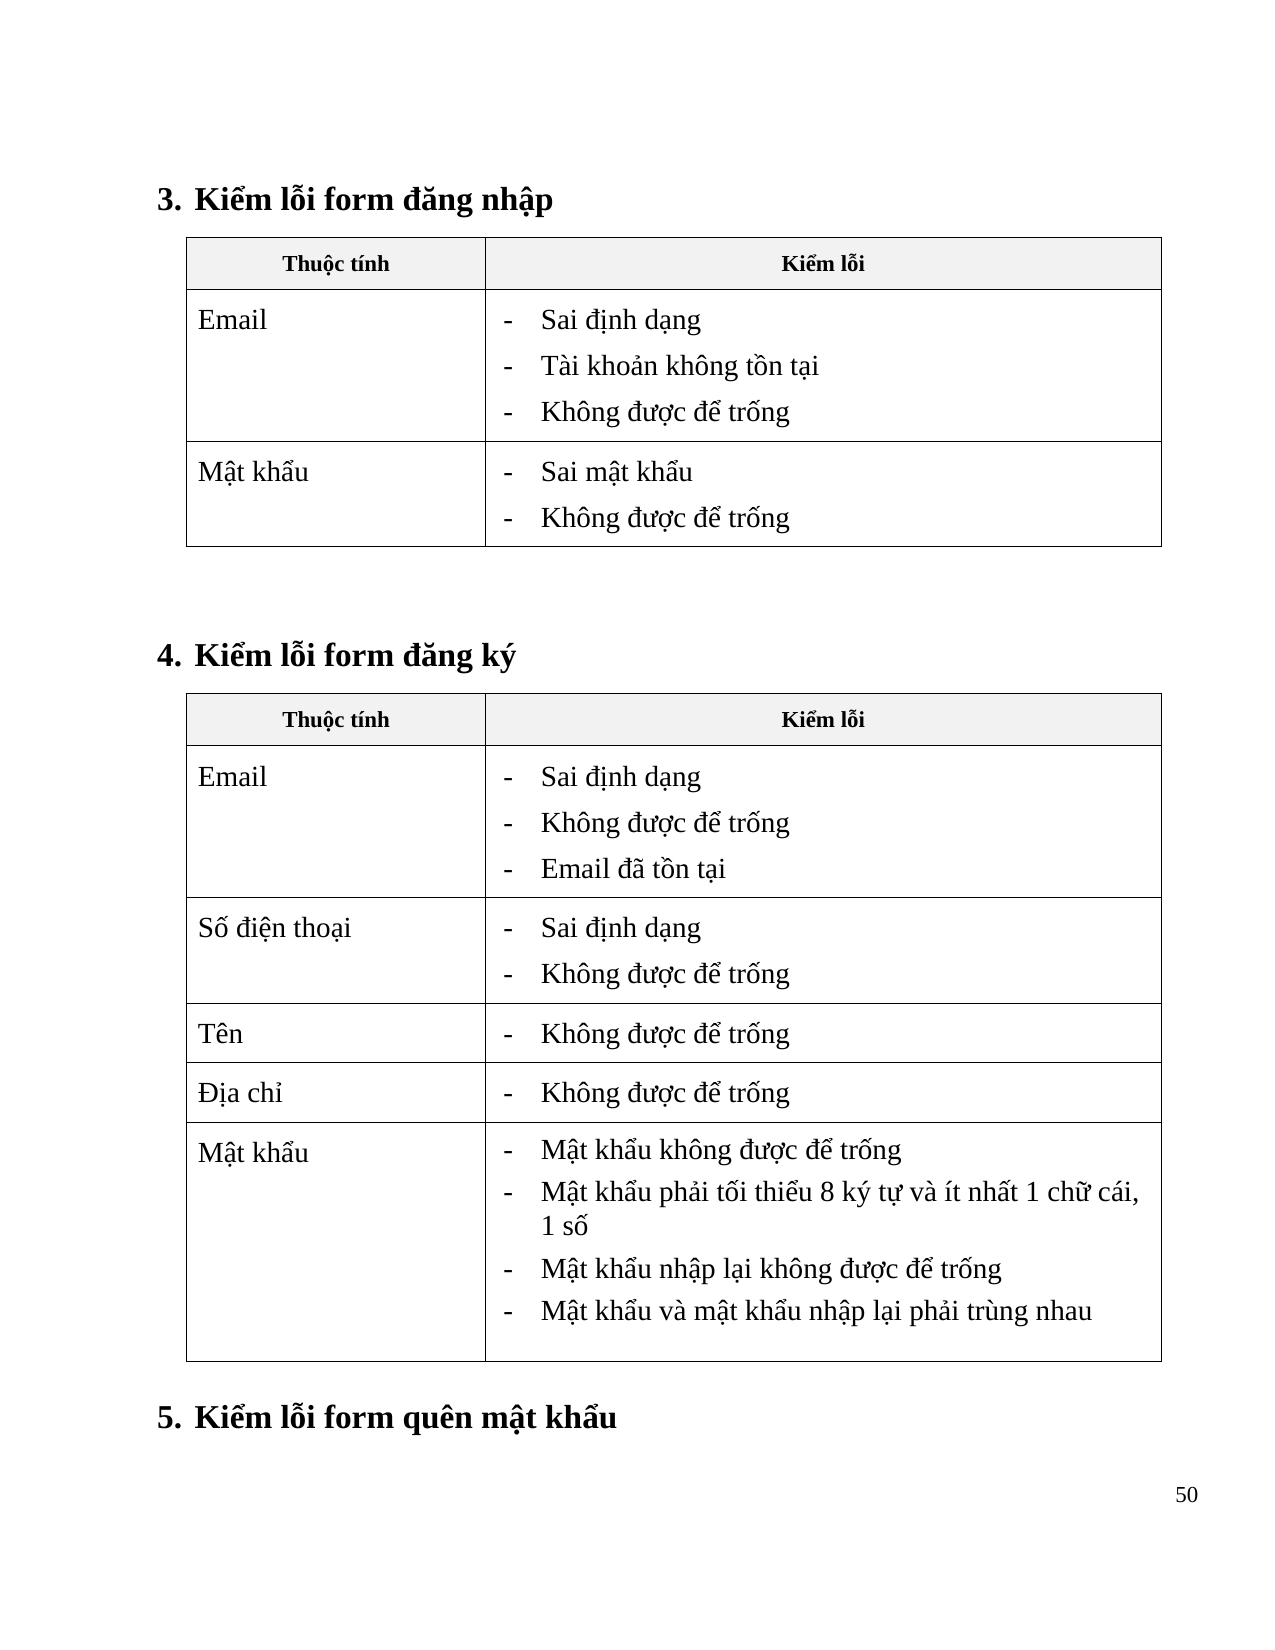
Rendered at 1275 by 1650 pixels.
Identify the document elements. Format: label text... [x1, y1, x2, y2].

table_cell Mật khẩu không được để trống Mật khẩu phải tối thiểu 8 ký tự và ít nhất 1 chữ cái, 1 số Mật khẩu nhập lại không được để trống Mật khẩu và mật khẩu nhập lại phải trùng nhau [486, 1123, 1161, 1361]
table_header Thuộc tính [187, 238, 485, 289]
table_cell Không được để trống [486, 1063, 1161, 1122]
subtitle Kiểm lỗi form đăng nhập [157, 179, 1198, 217]
table_header Kiểm lỗi [486, 238, 1161, 289]
subtitle Kiểm lỗi form quên mật khẩu [157, 1397, 1198, 1435]
subtitle Kiểm lỗi form đăng ký [157, 635, 1198, 674]
table_cell Email [187, 746, 485, 897]
table_cell Tên [187, 1004, 485, 1062]
table_cell Địa chỉ [187, 1063, 485, 1122]
table_header Kiểm lỗi [486, 694, 1161, 745]
table_cell Sai định dạng Không được để trống Email đã tồn tại [486, 746, 1161, 897]
table_cell Số điện thoại [187, 898, 485, 1002]
table_cell Không được để trống [486, 1004, 1161, 1062]
table_header Thuộc tính [187, 694, 485, 745]
table_cell Mật khẩu [187, 442, 485, 546]
table_cell Sai định dạng Tài khoản không tồn tại Không được để trống [486, 290, 1161, 441]
table_cell Sai định dạng Không được để trống [486, 898, 1161, 1002]
table_cell Email [187, 290, 485, 441]
table_cell Sai mật khẩu Không được để trống [486, 442, 1161, 546]
table_cell Mật khẩu [187, 1123, 485, 1361]
